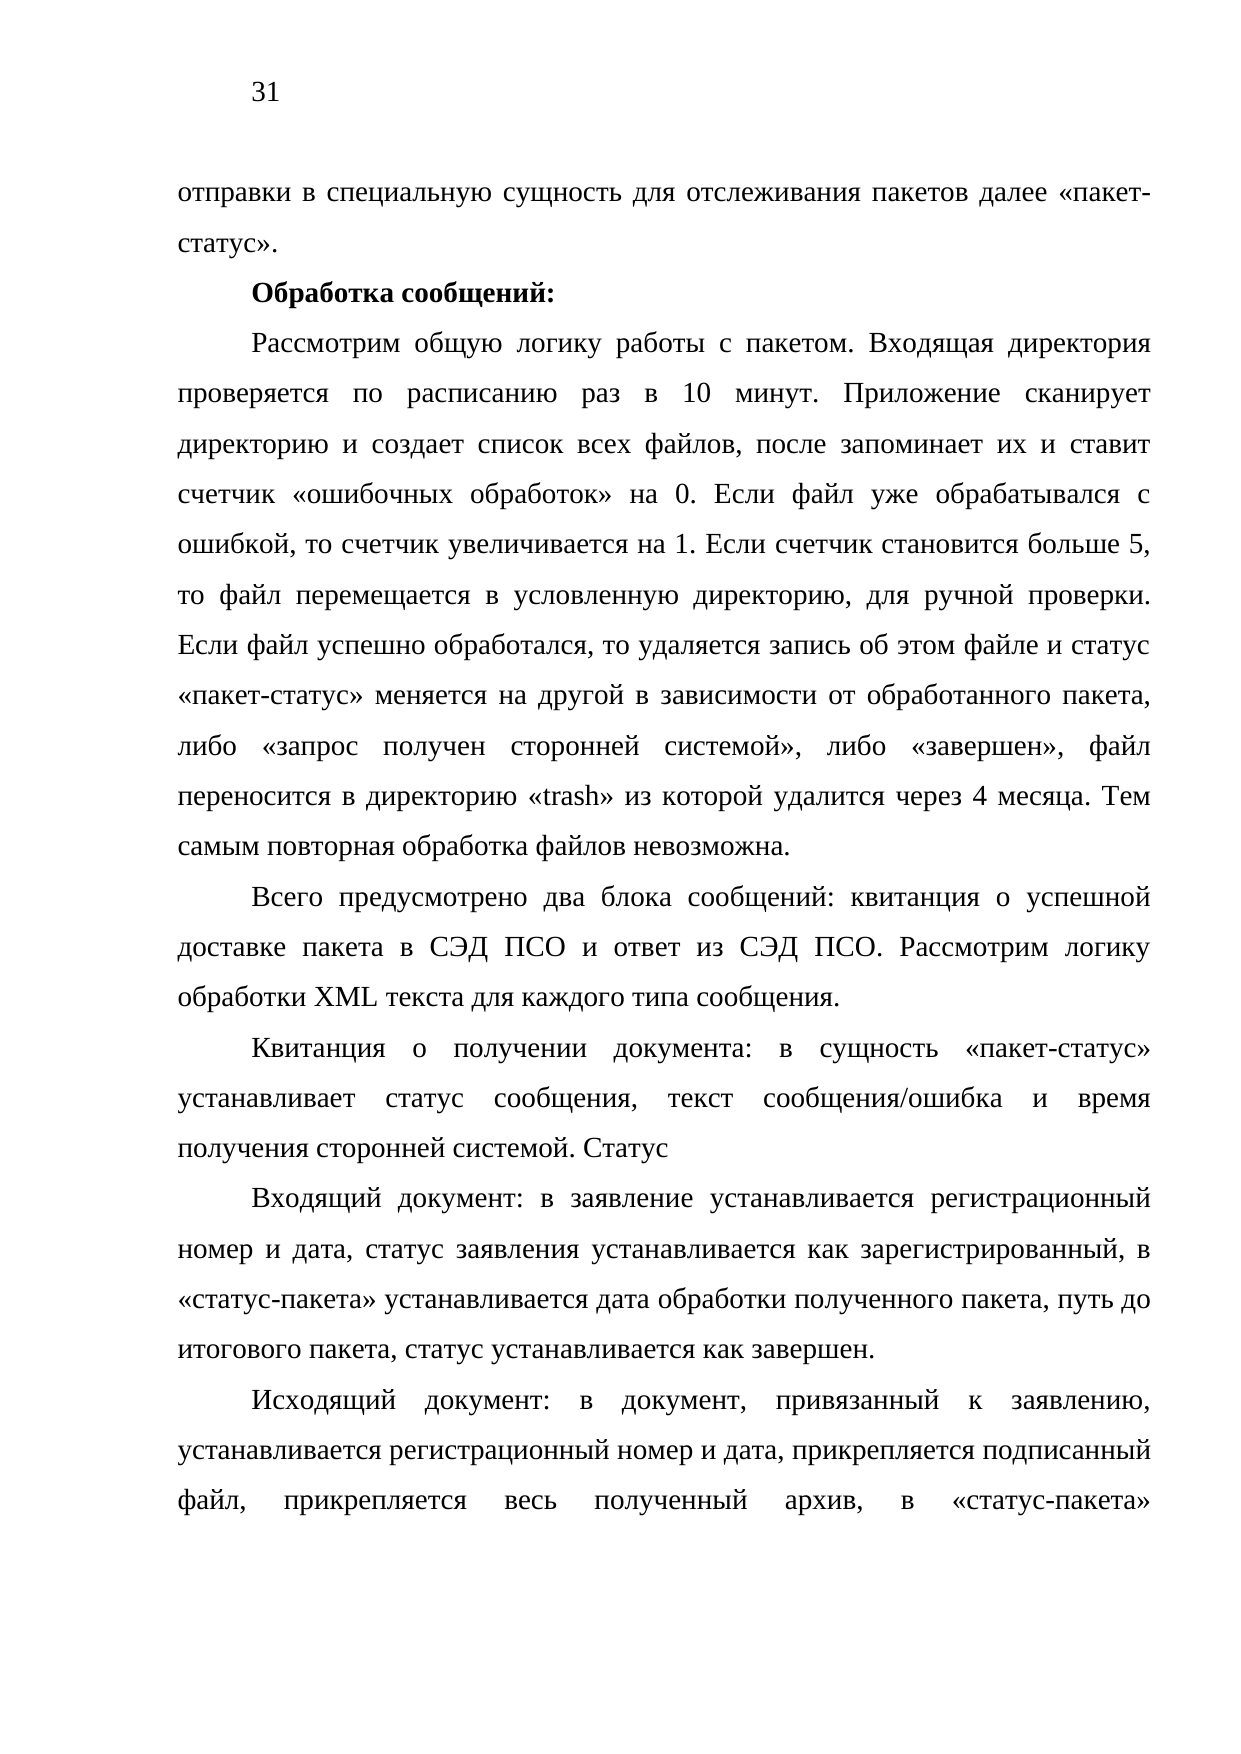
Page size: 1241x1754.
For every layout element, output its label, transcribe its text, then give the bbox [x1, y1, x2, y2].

text Всего предусмотрено два блока сообщений: квитанция о успешной доставке пакета в СЭД ПСО и ответ из СЭД ПСО. Рассмотрим логику обработки XML текста для каждого типа сообщения. [177, 879, 1152, 1013]
text Обработка сообщений: [177, 275, 1152, 308]
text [177, 1382, 1152, 1516]
text Входящий документ: в заявление устанавливается регистрационный номер и дата, статус заявления устанавливается как зарегистрированный, в «статус-пакета» устанавливается дата обработки полученного пакета, путь до итогового пакета, статус устанавливается как завершен. [177, 1181, 1152, 1365]
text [177, 174, 1152, 258]
text Квитанция о получении документа: в сущность «пакет-статус» устанавливает статус сообщения, текст сообщения/ошибка и время получения сторонней системой. Статус [177, 1030, 1152, 1164]
text Рассмотрим общую логику работы с пакетом. Входящая директория проверяется по расписанию раз в 10 минут. Приложение сканирует директорию и создает список всех файлов, после запоминает их и ставит счетчик «ошибочных обработок» на 0. Если файл уже обрабатывался с ошибкой, то счетчик увеличивается на 1. Если счетчик становится больше 5, то файл перемещается в условленную директорию, для ручной проверки. Если файл успешно обработался, то удаляется запись об этом файле и статус «пакет-статус» меняется на другой в зависимости от обработанного пакета, либо «запрос получен сторонней системой», либо «завершен», файл переносится в директорию «trash» из которой удалится через 4 месяца. Тем самым повторная обработка файлов невозможна. [177, 325, 1152, 862]
